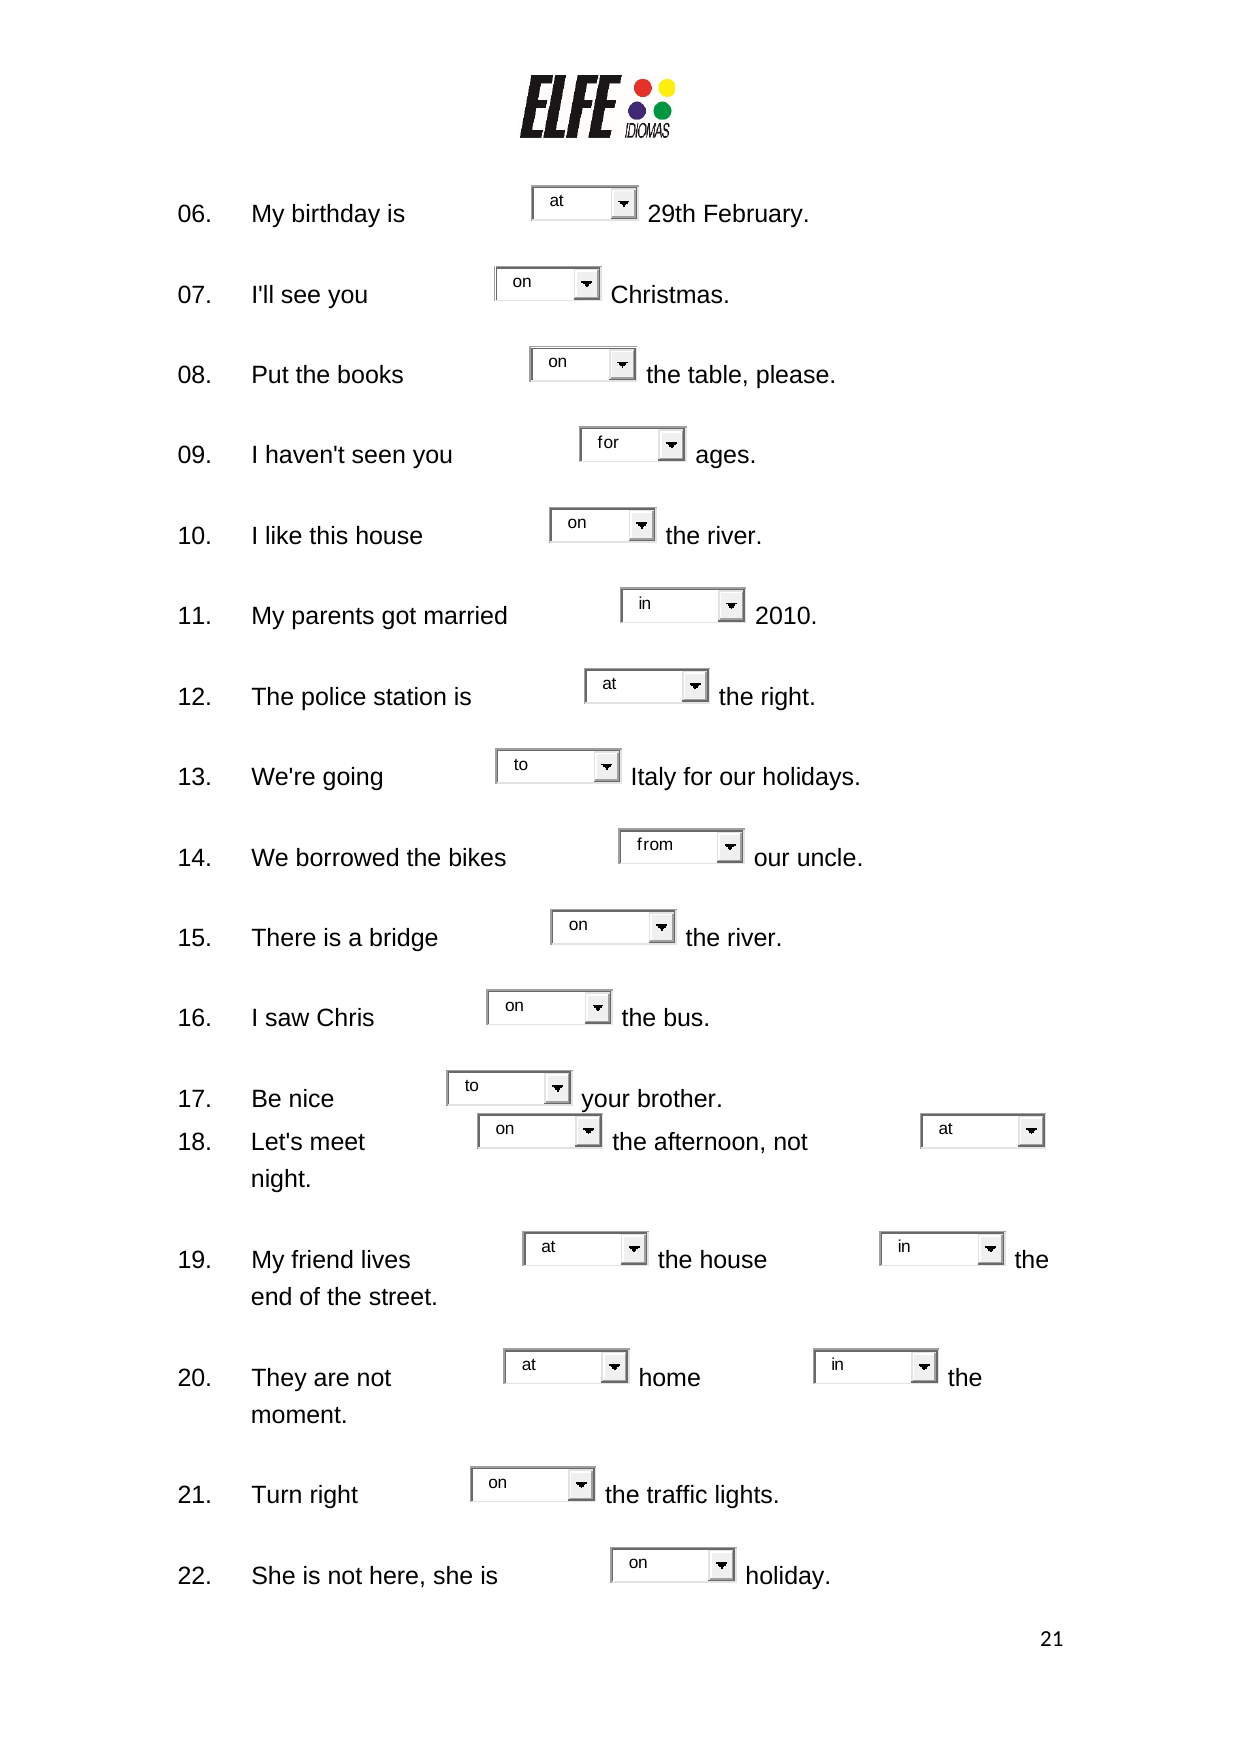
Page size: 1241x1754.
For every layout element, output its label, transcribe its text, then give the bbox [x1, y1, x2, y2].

text 10. I like this house the river. [177, 507, 1063, 550]
text 12. The police station is the right. [177, 668, 1063, 711]
text 21. Turn right the traffic lights. [177, 1466, 1063, 1509]
text 20. They are not home the moment. [177, 1348, 1063, 1429]
text 13. We're going Italy for our holidays. [177, 748, 1063, 791]
text 15. There is a bridge the river. [177, 909, 1063, 952]
text 08. Put the books the table, please. [177, 346, 1063, 389]
text 06. My birthday is 29th February. [177, 185, 1063, 228]
text 19. My friend lives the house the end of the street. [177, 1231, 1063, 1311]
picture [518, 75, 676, 138]
text 22. She is not here, she is holiday. [177, 1547, 1063, 1590]
text 18. Let's meet the afternoon, not night. [177, 1113, 1063, 1193]
text 17. Be nice your brother. [177, 1070, 1063, 1113]
text 09. I haven't seen you ages. [177, 426, 1063, 469]
text 07. I'll see you Christmas. [177, 266, 1063, 308]
text 11. My parents got married 2010. [177, 587, 1063, 630]
text 16. I saw Chris the bus. [177, 989, 1063, 1032]
text 14. We borrowed the bikes our uncle. [177, 828, 1063, 871]
